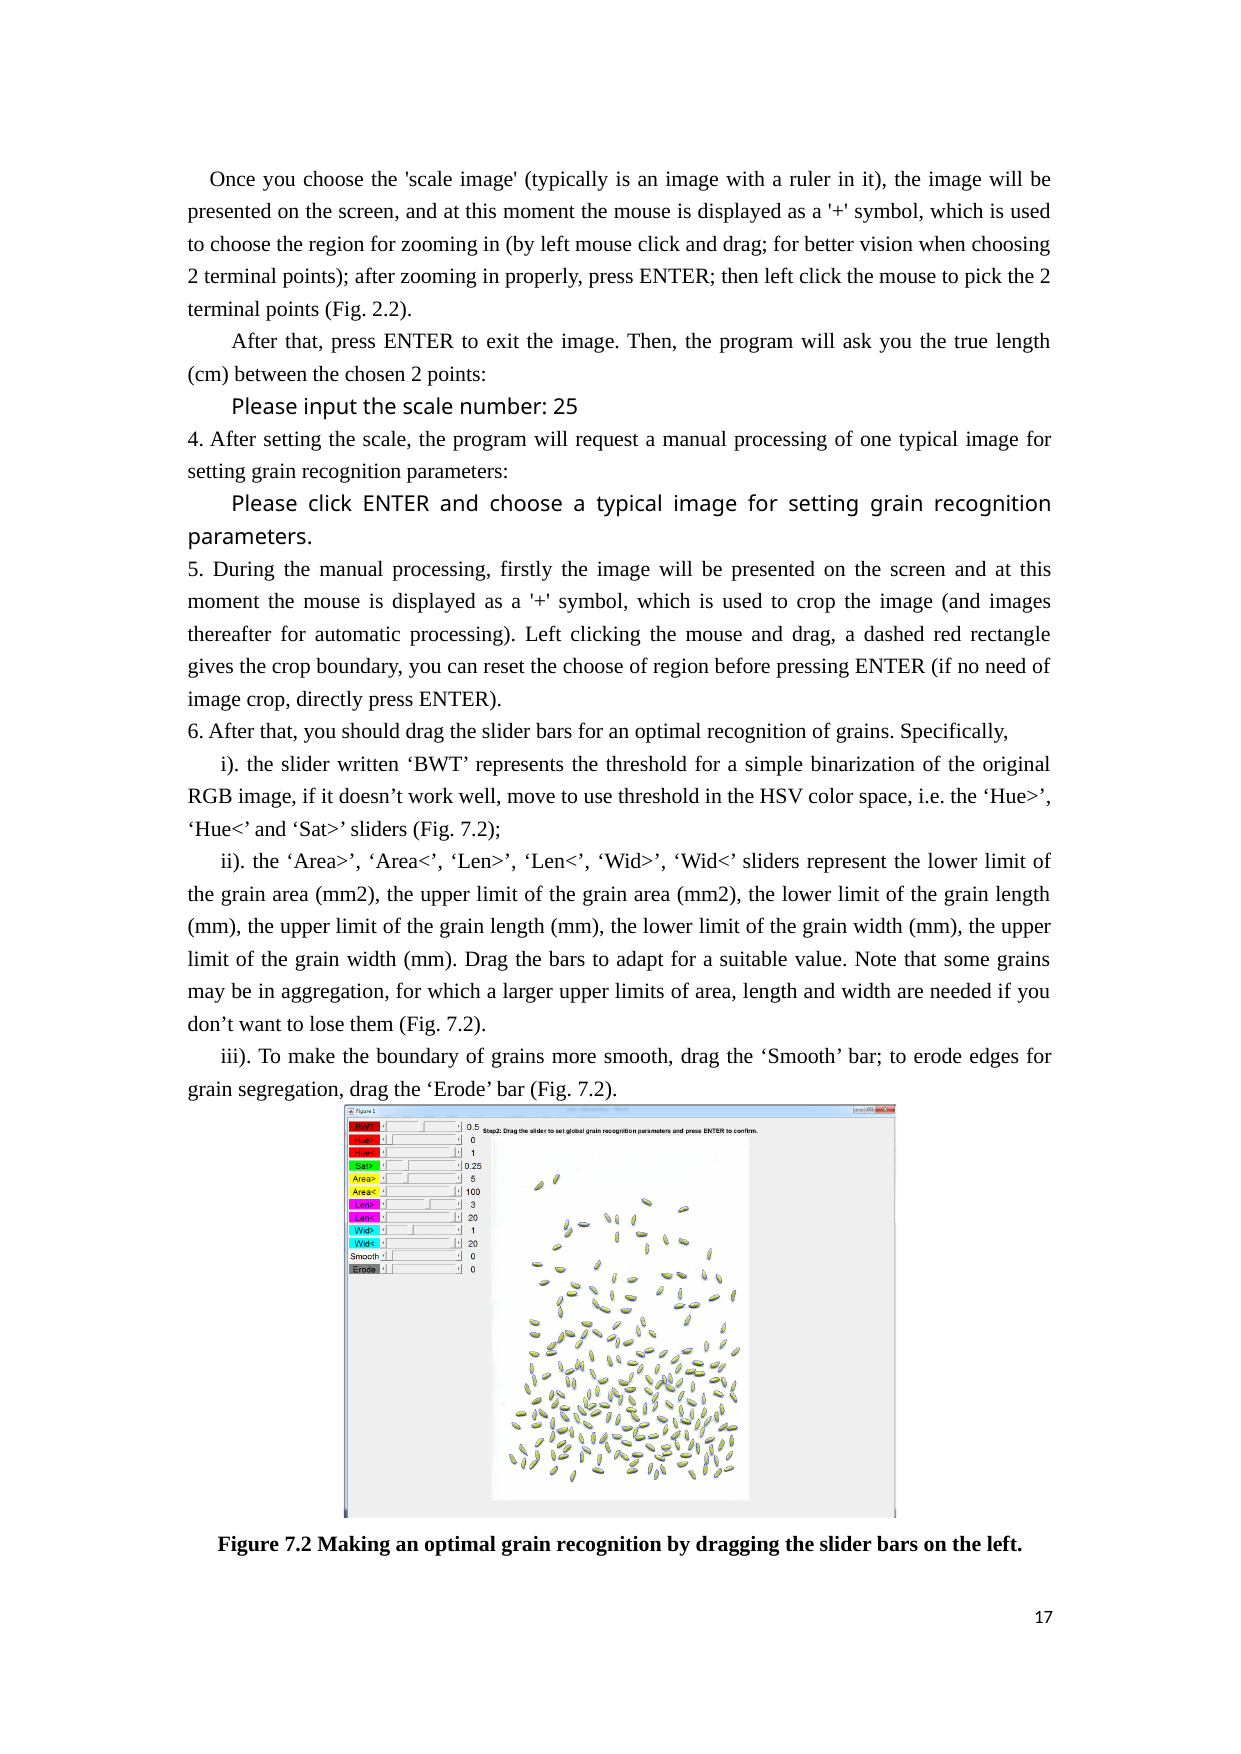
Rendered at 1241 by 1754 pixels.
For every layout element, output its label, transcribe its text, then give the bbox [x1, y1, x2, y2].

text iii). To make the boundary of grains more smooth, drag the ‘Smooth’ bar; to erode edges for grain segregation, drag the ‘Erode’ bar (Fig. 7.2). [187, 1039, 1053, 1104]
text Figure 7.2 Making an optimal grain recognition by dragging the slider bars on the left. [187, 1527, 1053, 1559]
text 4. After setting the scale, the program will request a manual processing of one typical image for setting grain recognition parameters: [187, 422, 1053, 487]
text Please input the scale number: 25 [187, 389, 1053, 422]
text Once you choose the 'scale image' (typically is an image with a ruler in it), the image will be presented on the screen, and at this moment the mouse is displayed as a '+' symbol, which is used to choose the region for zooming in (by left mouse click and drag; for better vision when choosing 2 terminal points); after zooming in properly, press ENTER; then left click the mouse to pick the 2 terminal points (Fig. 2.2). [187, 162, 1053, 324]
text ii). the ‘Area>’, ‘Area<’, ‘Len>’, ‘Len<’, ‘Wid>’, ‘Wid<’ sliders represent the lower limit of the grain area (mm2), the upper limit of the grain area (mm2), the lower limit of the grain length (mm), the upper limit of the grain length (mm), the lower limit of the grain width (mm), the upper limit of the grain width (mm). Drag the bars to adapt for a suitable value. Note that some grains may be in aggregation, for which a larger upper limits of area, length and width are needed if you don’t want to lose them (Fig. 7.2). [187, 844, 1053, 1039]
text Please click ENTER and choose a typical image for setting grain recognition parameters. [187, 487, 1053, 552]
text After that, press ENTER to exit the image. Then, the program will ask you the true length (cm) between the chosen 2 points: [187, 324, 1053, 389]
picture [343, 1104, 897, 1518]
text i). the slider written ‘BWT’ represents the threshold for a simple binarization of the original RGB image, if it doesn’t work well, move to use threshold in the HSV color space, i.e. the ‘Hue>’, ‘Hue<’ and ‘Sat>’ sliders (Fig. 7.2); [187, 747, 1053, 844]
text 5. During the manual processing, firstly the image will be presented on the screen and at this moment the mouse is displayed as a '+' symbol, which is used to crop the image (and images thereafter for automatic processing). Left clicking the mouse and drag, a dashed red rectangle gives the crop boundary, you can reset the choose of region before pressing ENTER (if no need of image crop, directly press ENTER). [187, 552, 1053, 714]
text 6. After that, you should drag the slider bars for an optimal recognition of grains. Specifically, [187, 714, 1053, 747]
